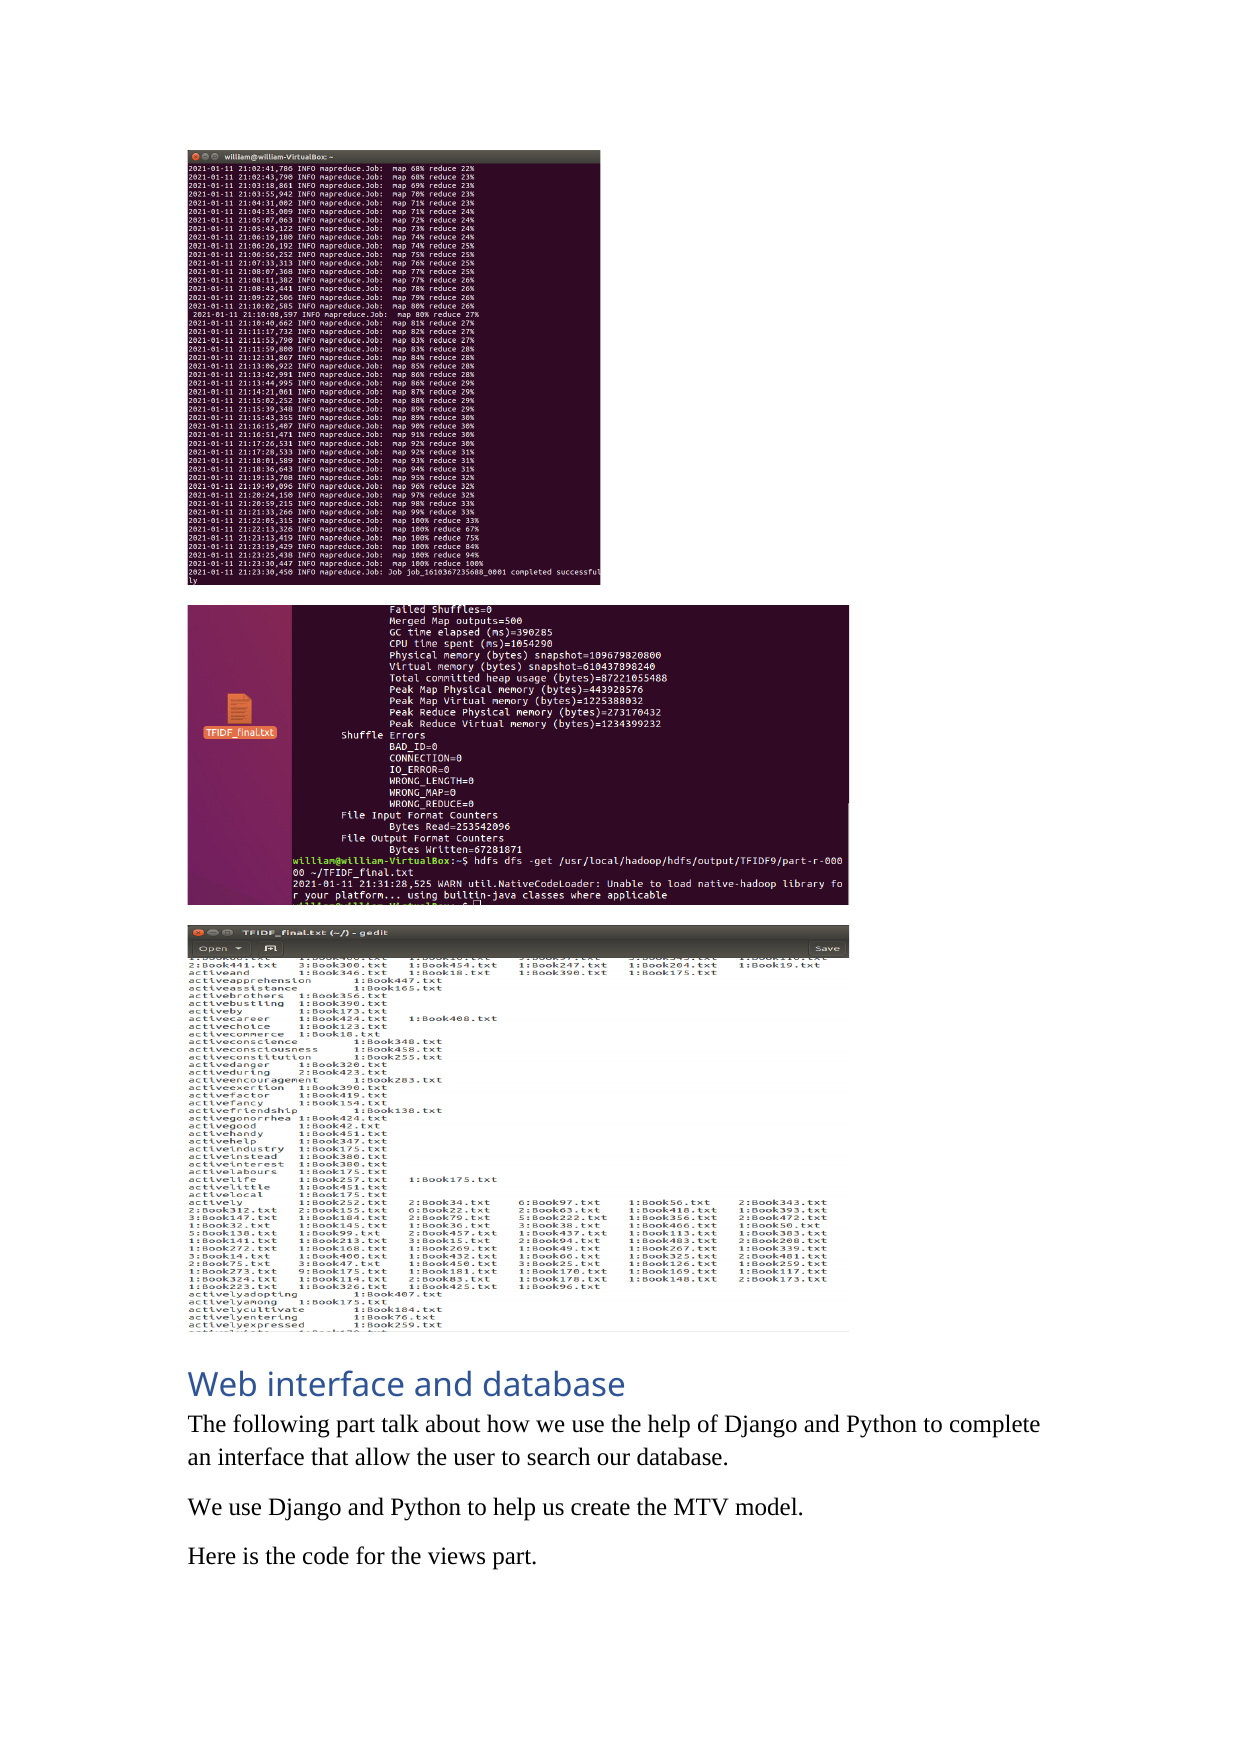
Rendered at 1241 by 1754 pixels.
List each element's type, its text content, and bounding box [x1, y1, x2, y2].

text We use Django and Python to help us create the MTV model. [187, 1492, 1053, 1520]
text Here is the code for the views part. [187, 1541, 1053, 1570]
text The following part talk about how we use the help of Django and Python to complete an interface that allow the user to search our database. [187, 1409, 1053, 1471]
picture [187, 605, 850, 905]
picture [187, 925, 850, 1332]
subtitle Web interface and database [187, 1361, 1053, 1406]
picture [187, 150, 601, 585]
